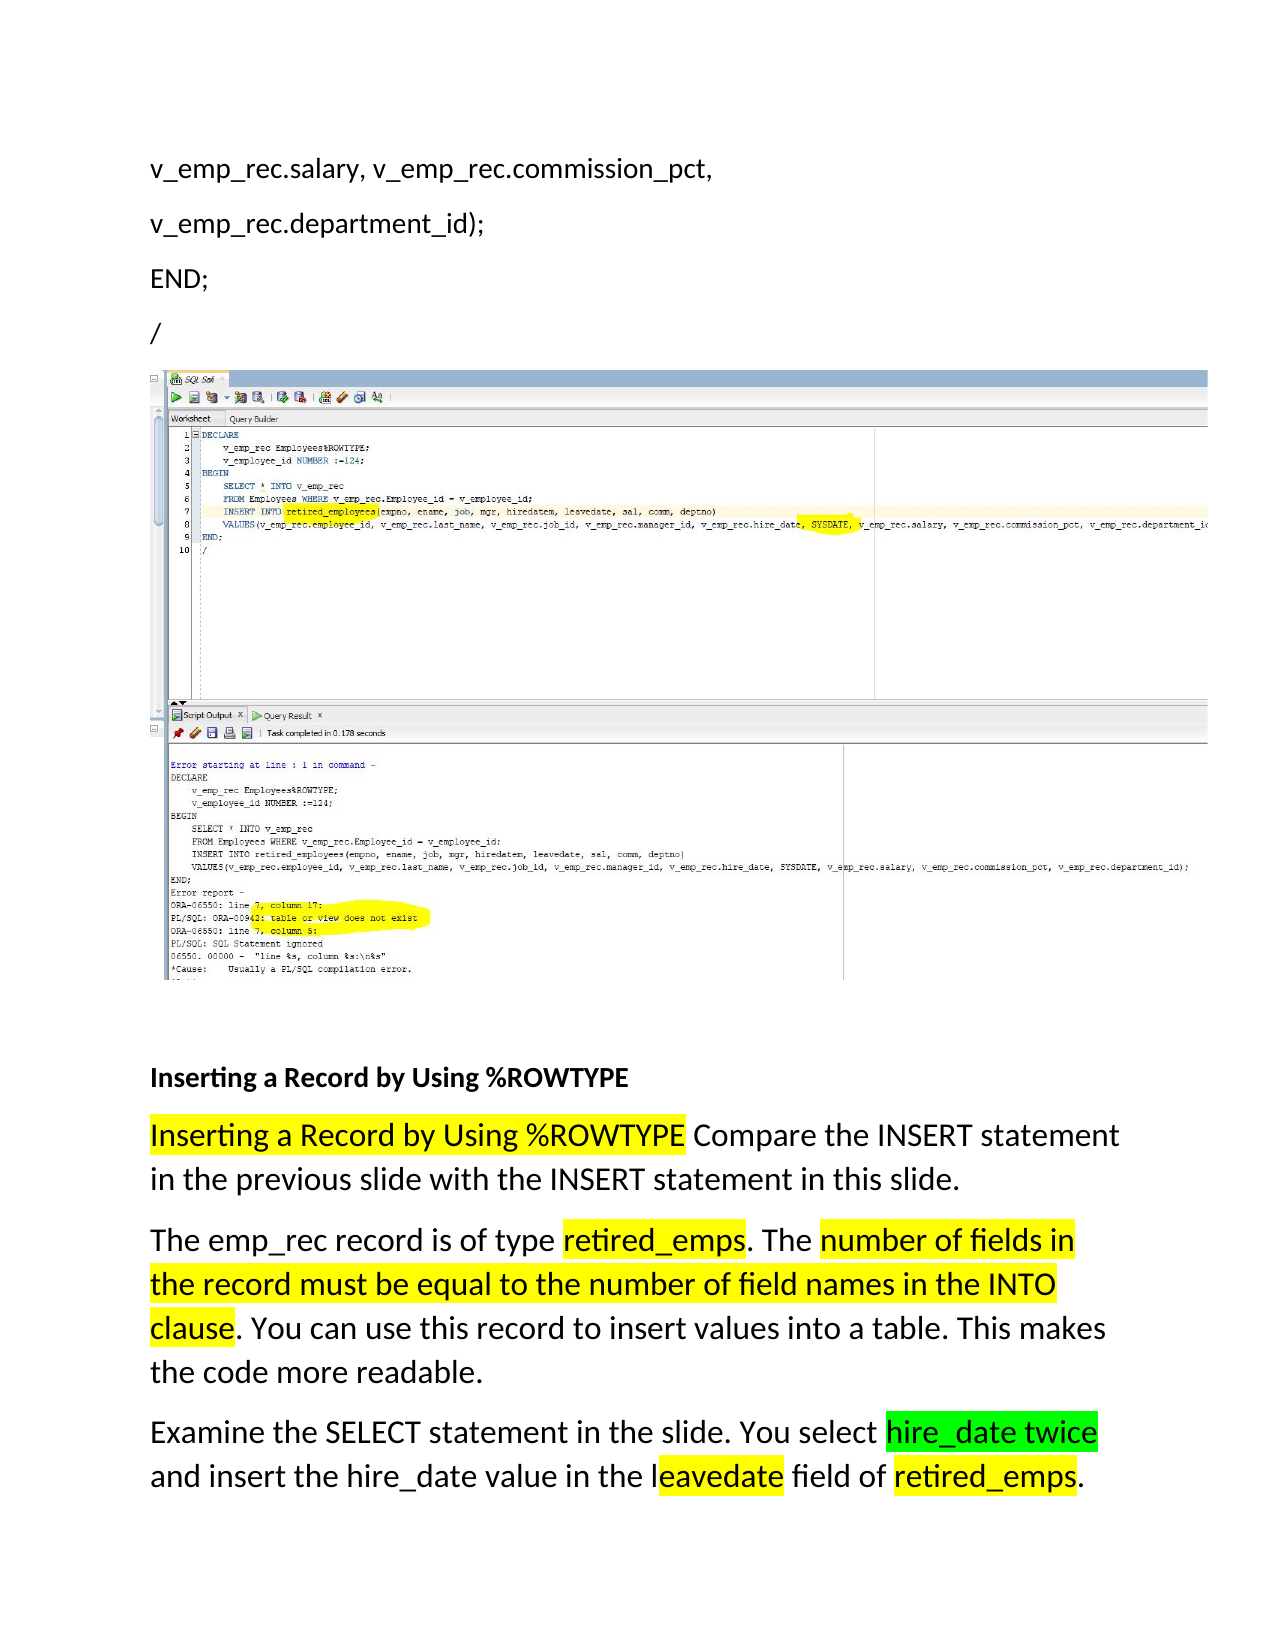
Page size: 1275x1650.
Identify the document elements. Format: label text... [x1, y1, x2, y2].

text / [150, 315, 1125, 351]
picture [150, 370, 1208, 980]
text v_emp_rec.department_id); [150, 205, 1125, 241]
text v_emp_rec.salary, v_emp_rec.commission_pct, [150, 150, 1125, 186]
text The emp_rec record is of type retired_emps. The number of fields in the record must be equal to the number of field names in the INTO clause. You can use this record to insert values into a table. This makes the code more readable. [150, 1219, 1125, 1391]
text Inserting a Record by Using %ROWTYPE Compare the INSERT statement in the previous slide with the INSERT statement in this slide. [150, 1114, 1125, 1199]
text Inserting a Record by Using %ROWTYPE [150, 1059, 1125, 1095]
text END; [150, 260, 1125, 296]
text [150, 1411, 1125, 1496]
